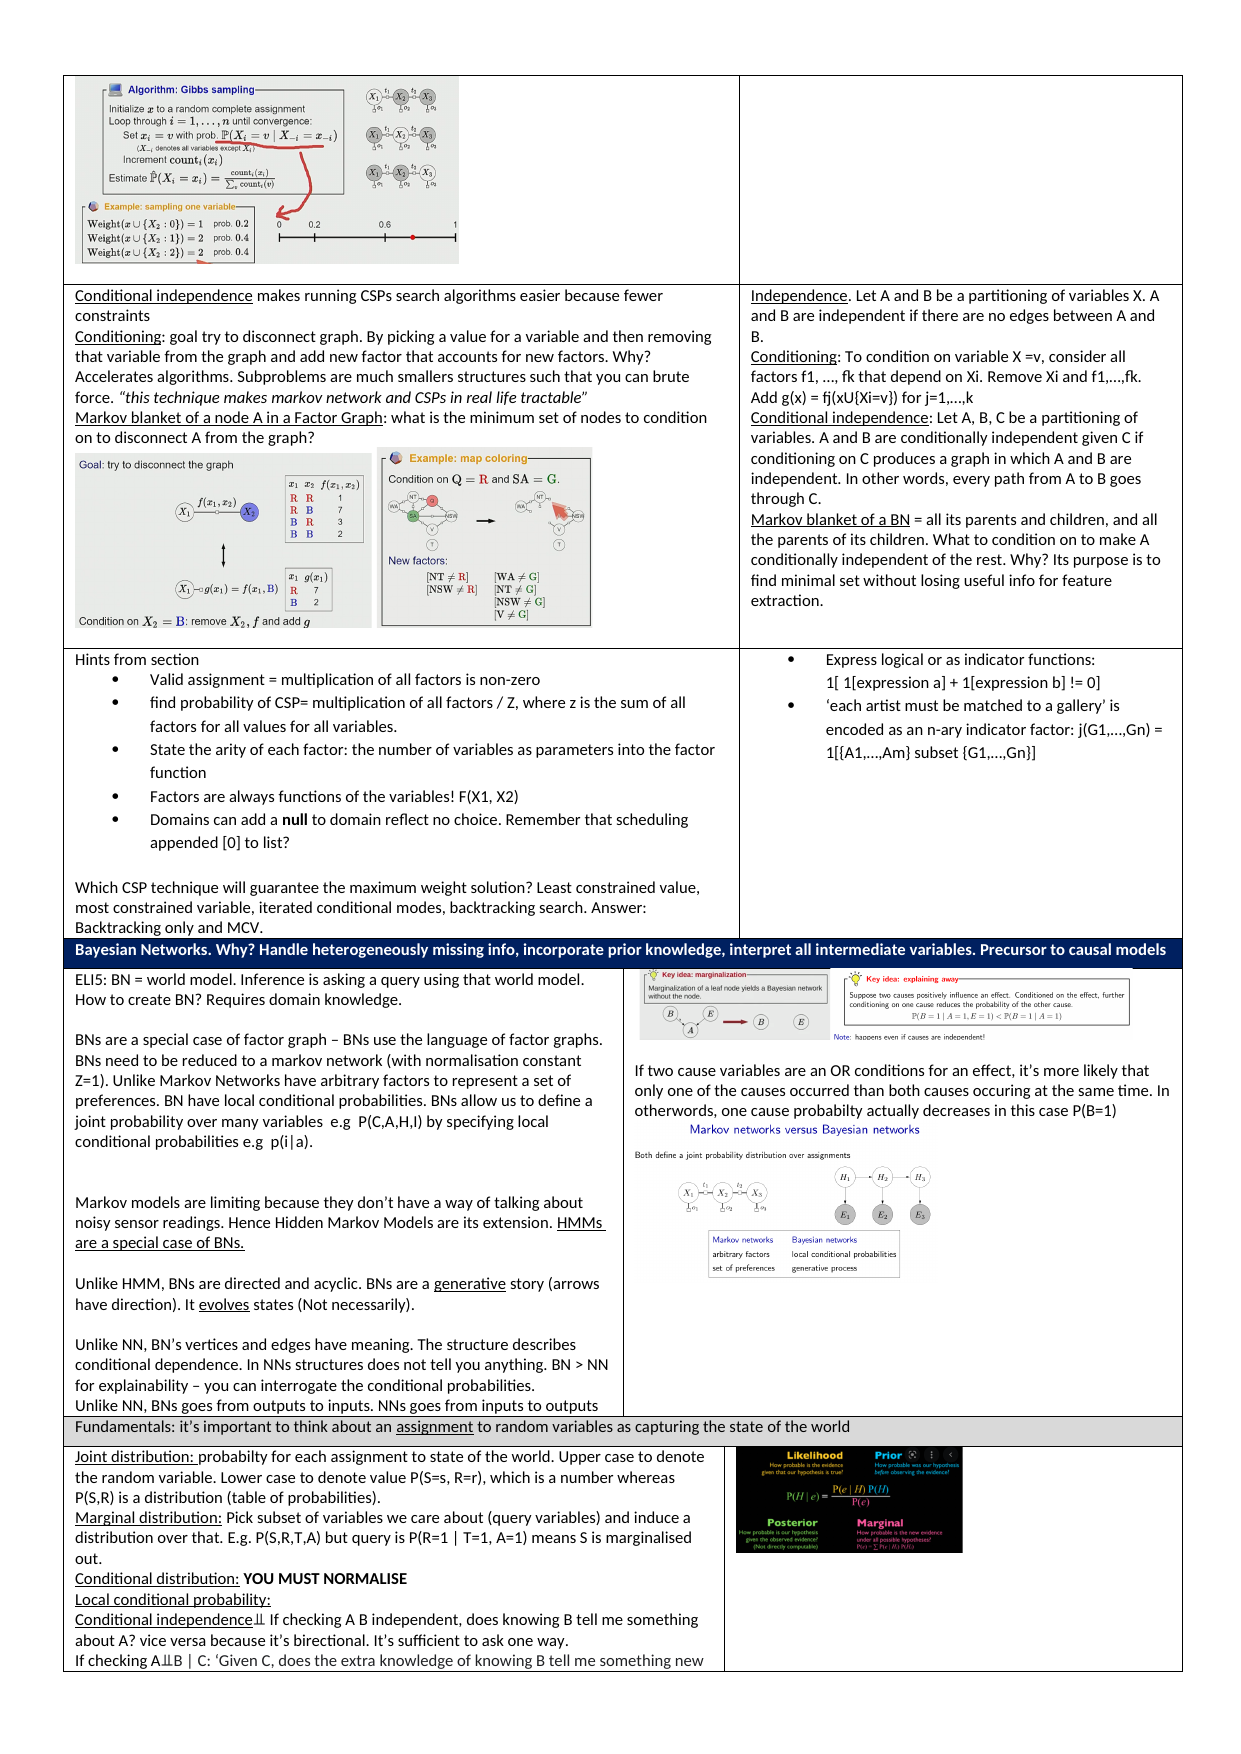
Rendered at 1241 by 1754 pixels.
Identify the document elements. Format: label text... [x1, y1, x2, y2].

table_cell Independence. Let A and B be a partitioning of variables X. A and B are independent if there are no edges between A and B. Conditioning: To condition on variable X =v, consider all factors f1, …, fk that depend on Xi. Remove Xi and f1,…,fk. Add g(x) = fj(xU{Xi=v}) for j=1,…,k Conditional independence: Let A, B, C be a partitioning of variables. A and B are conditionally independent given C if conditioning on C produces a graph in which A and B are independent. In other words, every path from A to B goes through C. Markov blanket of a BN = all its parents and children, and all the parents of its children. What to condition on to make A conditionally independent of the rest. Why? Its purpose is to find minimal set without losing useful info for feature extraction. [740, 285, 1182, 648]
picture [736, 1446, 963, 1553]
table_cell Fundamentals: it’s important to think about an assignment to random variables as capturing the state of the world [64, 1417, 1182, 1446]
picture [639, 968, 1133, 1040]
table_cell Hints from section Valid assignment = multiplication of all factors is non-zero find probability of CSP= multiplication of all factors / Z, where z is the sum of all factors for all values for all variables. State the arity of each factor: the number of variables as parameters into the factor function Factors are always functions of the variables! F(X1, X2) Domains can add a null to domain reflect no choice. Remember that scheduling appended [0] to list? Which CSP technique will guarantee the maximum weight solution? Least constrained value, most constrained variable, iterated conditional modes, backtracking search. Answer: Backtracking only and MCV. [64, 649, 739, 938]
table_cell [64, 1447, 724, 1671]
table_cell Bayesian Networks. Why? Handle heterogeneously missing info, incorporate prior knowledge, interpret all intermediate variables. Precursor to causal models [64, 939, 1182, 968]
picture [376, 447, 593, 628]
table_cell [64, 76, 739, 284]
picture [634, 1120, 939, 1283]
table_cell ELI5: BN = world model. Inference is asking a query using that world model. How to create BN? Requires domain knowledge. BNs are a special case of factor graph – BNs use the language of factor graphs. BNs need to be reduced to a markov network (with normalisation constant Z=1). Unlike Markov Networks have arbitrary factors to represent a set of preferences. BN have local conditional probabilities. BNs allow us to define a joint probability over many variables e.g P(C,A,H,I) by specifying local conditional probabilities e.g p(i|a). Markov models are limiting because they don’t have a way of talking about noisy sensor readings. Hence Hidden Markov Models are its extension. HMMs are a special case of BNs. Unlike HMM, BNs are directed and acyclic. BNs are a generative story (arrows have direction). It evolves states (Not necessarily). Unlike NN, BN’s vertices and edges have meaning. The structure describes conditional dependence. In NNs structures does not tell you anything. BN > NN for explainability – you can interrogate the conditional probabilities. Unlike NN, BNs goes from outputs to inputs. NNs goes from inputs to outputs [64, 969, 623, 1416]
table_cell [725, 1447, 1182, 1671]
table_cell Conditional independence makes running CSPs search algorithms easier because fewer constraints Conditioning: goal try to disconnect graph. By picking a value for a variable and then removing that variable from the graph and add new factor that accounts for new factors. Why? Accelerates algorithms. Subproblems are much smallers structures such that you can brute force. “this technique makes markov network and CSPs in real life tractable” Markov blanket of a node A in a Factor Graph: what is the minimum set of nodes to condition on to disconnect A from the graph? [64, 285, 739, 648]
table_cell [740, 76, 1182, 284]
picture [75, 453, 372, 628]
table_cell If two cause variables are an OR conditions for an effect, it’s more likely that only one of the causes occurred than both causes occuring at the same time. In otherwords, one cause probabilty actually decreases in this case P(B=1) [624, 969, 1182, 1416]
picture [75, 76, 459, 264]
table_cell Express logical or as indicator functions: 1[ 1[expression a] + 1[expression b] != 0] ‘each artist must be matched to a gallery’ is encoded as an n-ary indicator factor: j(G1,…,Gn) = 1[{A1,…,Am} subset {G1,…,Gn}] [740, 649, 1182, 938]
